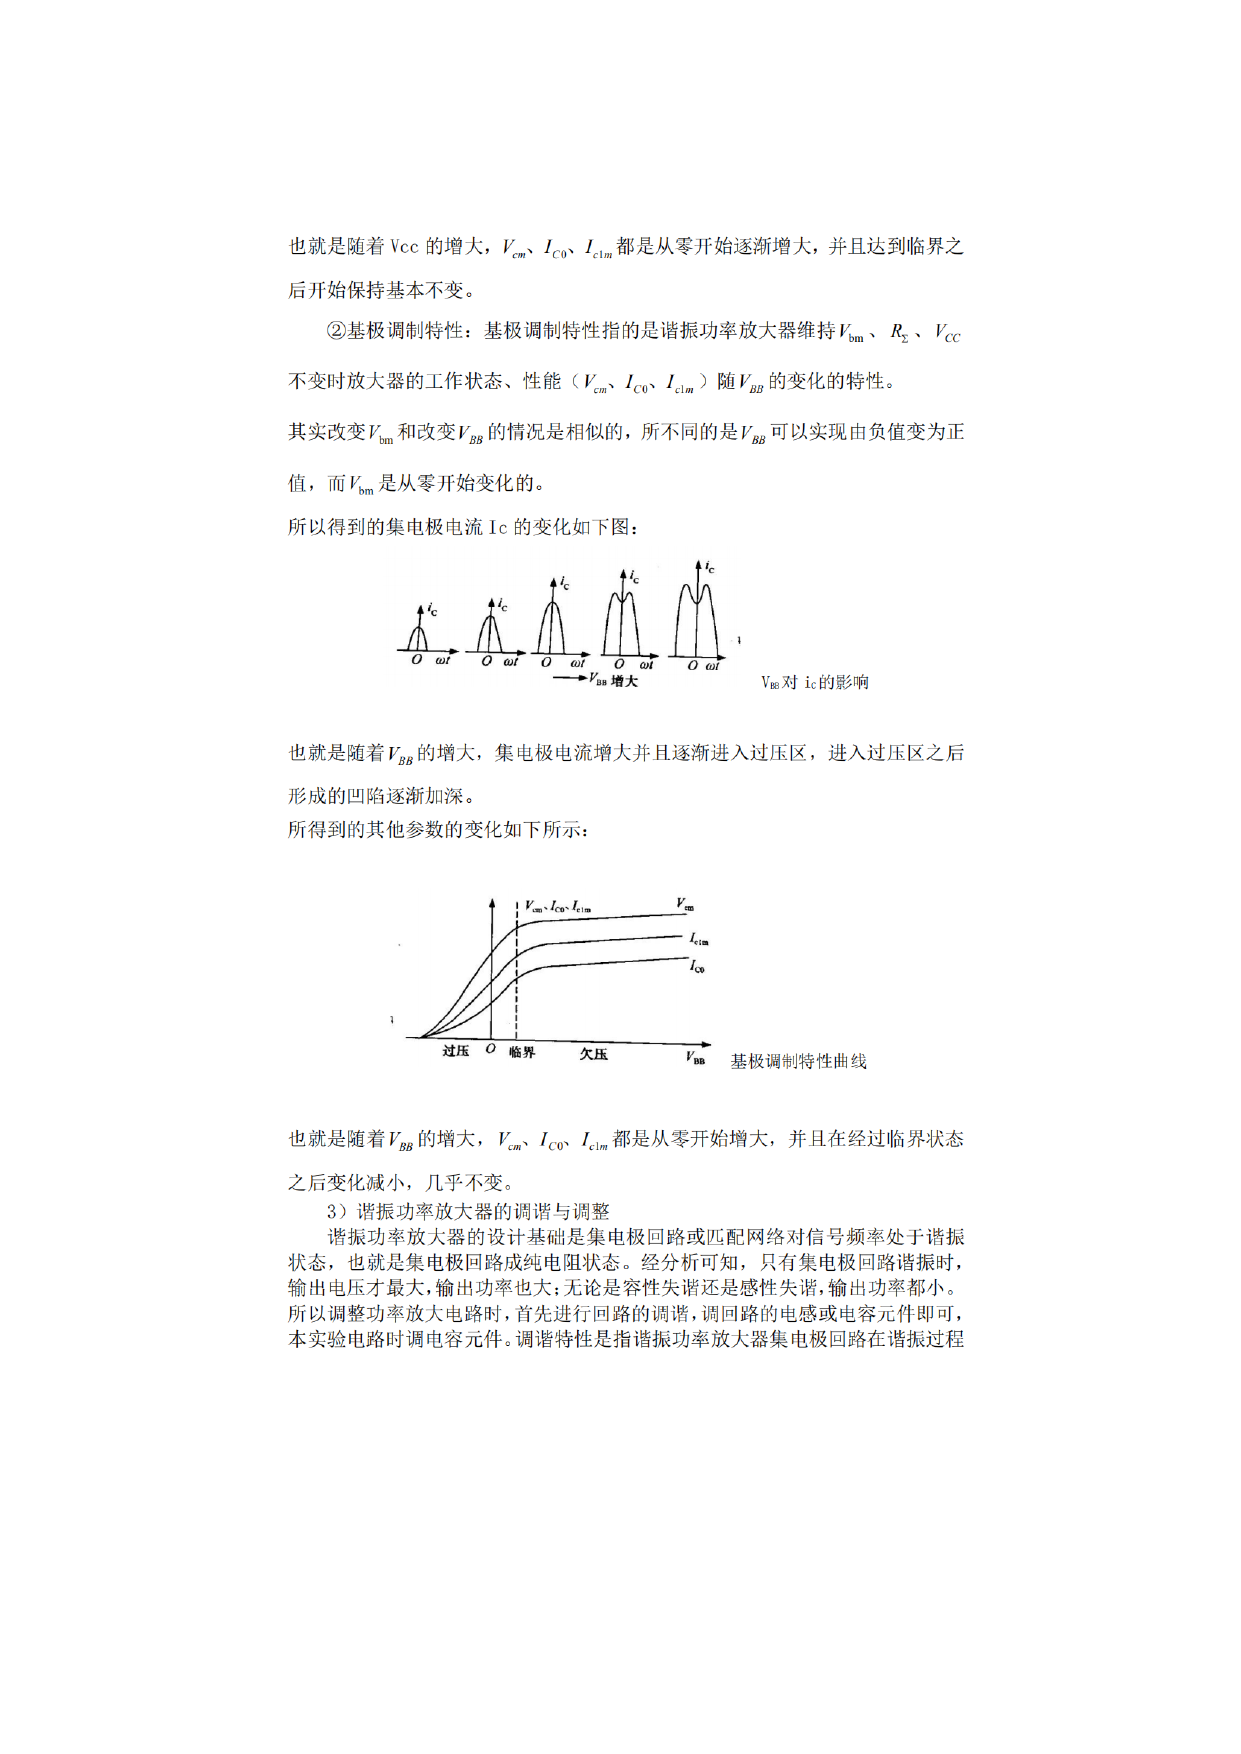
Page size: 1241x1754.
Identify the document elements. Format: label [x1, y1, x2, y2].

picture [187, 162, 1063, 1423]
